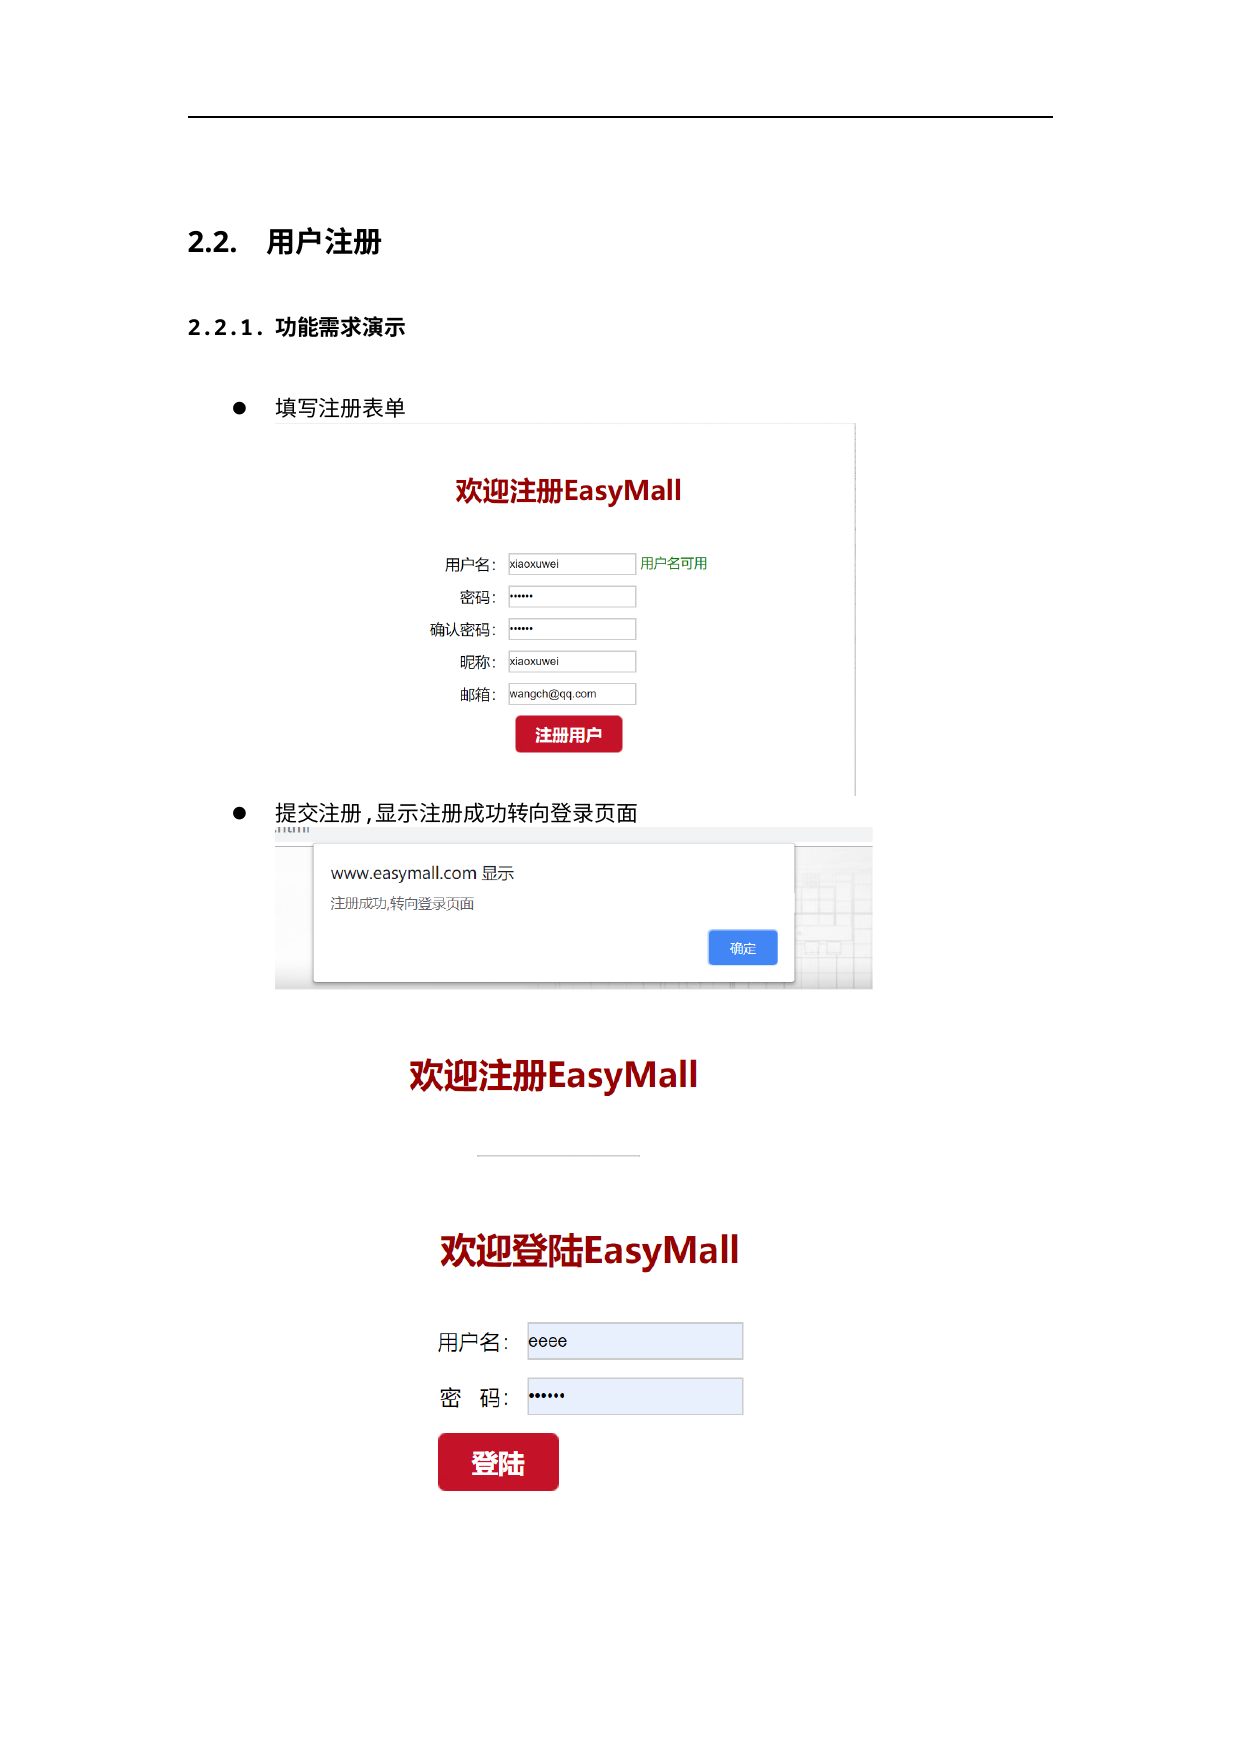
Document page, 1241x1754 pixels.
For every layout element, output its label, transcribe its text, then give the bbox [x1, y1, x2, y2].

subtitle 功能需求演示 [187, 309, 1053, 341]
list 提交注册,显示注册成功转向登录页面 [231, 796, 1053, 828]
picture [275, 423, 856, 796]
subtitle 用户注册 [187, 219, 1053, 261]
picture [275, 827, 881, 1540]
list 填写注册表单 [231, 391, 1053, 423]
